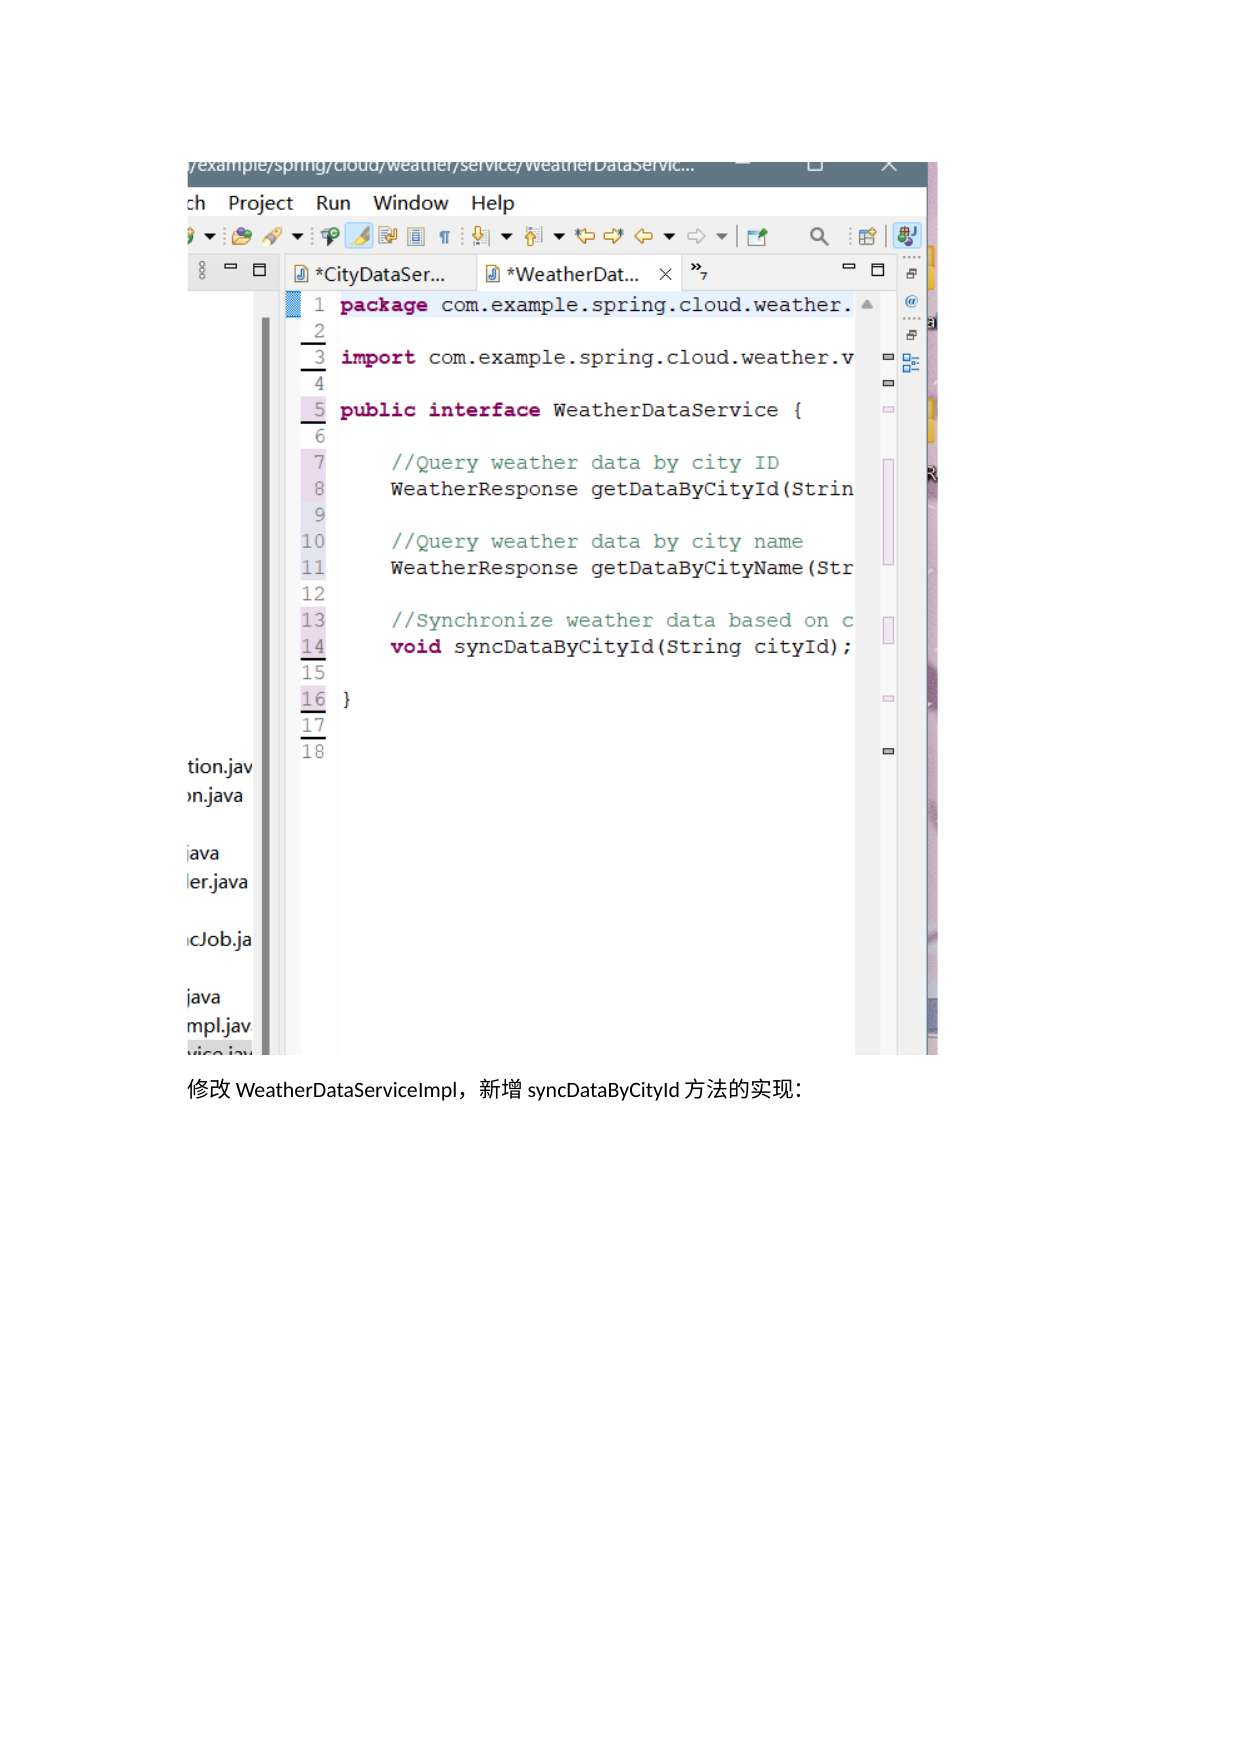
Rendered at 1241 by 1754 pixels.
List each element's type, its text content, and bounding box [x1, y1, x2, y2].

text 修改WeatherDataServiceImpl，新增syncDataByCityId方法的实现： [187, 1072, 1053, 1104]
picture [187, 162, 938, 1055]
